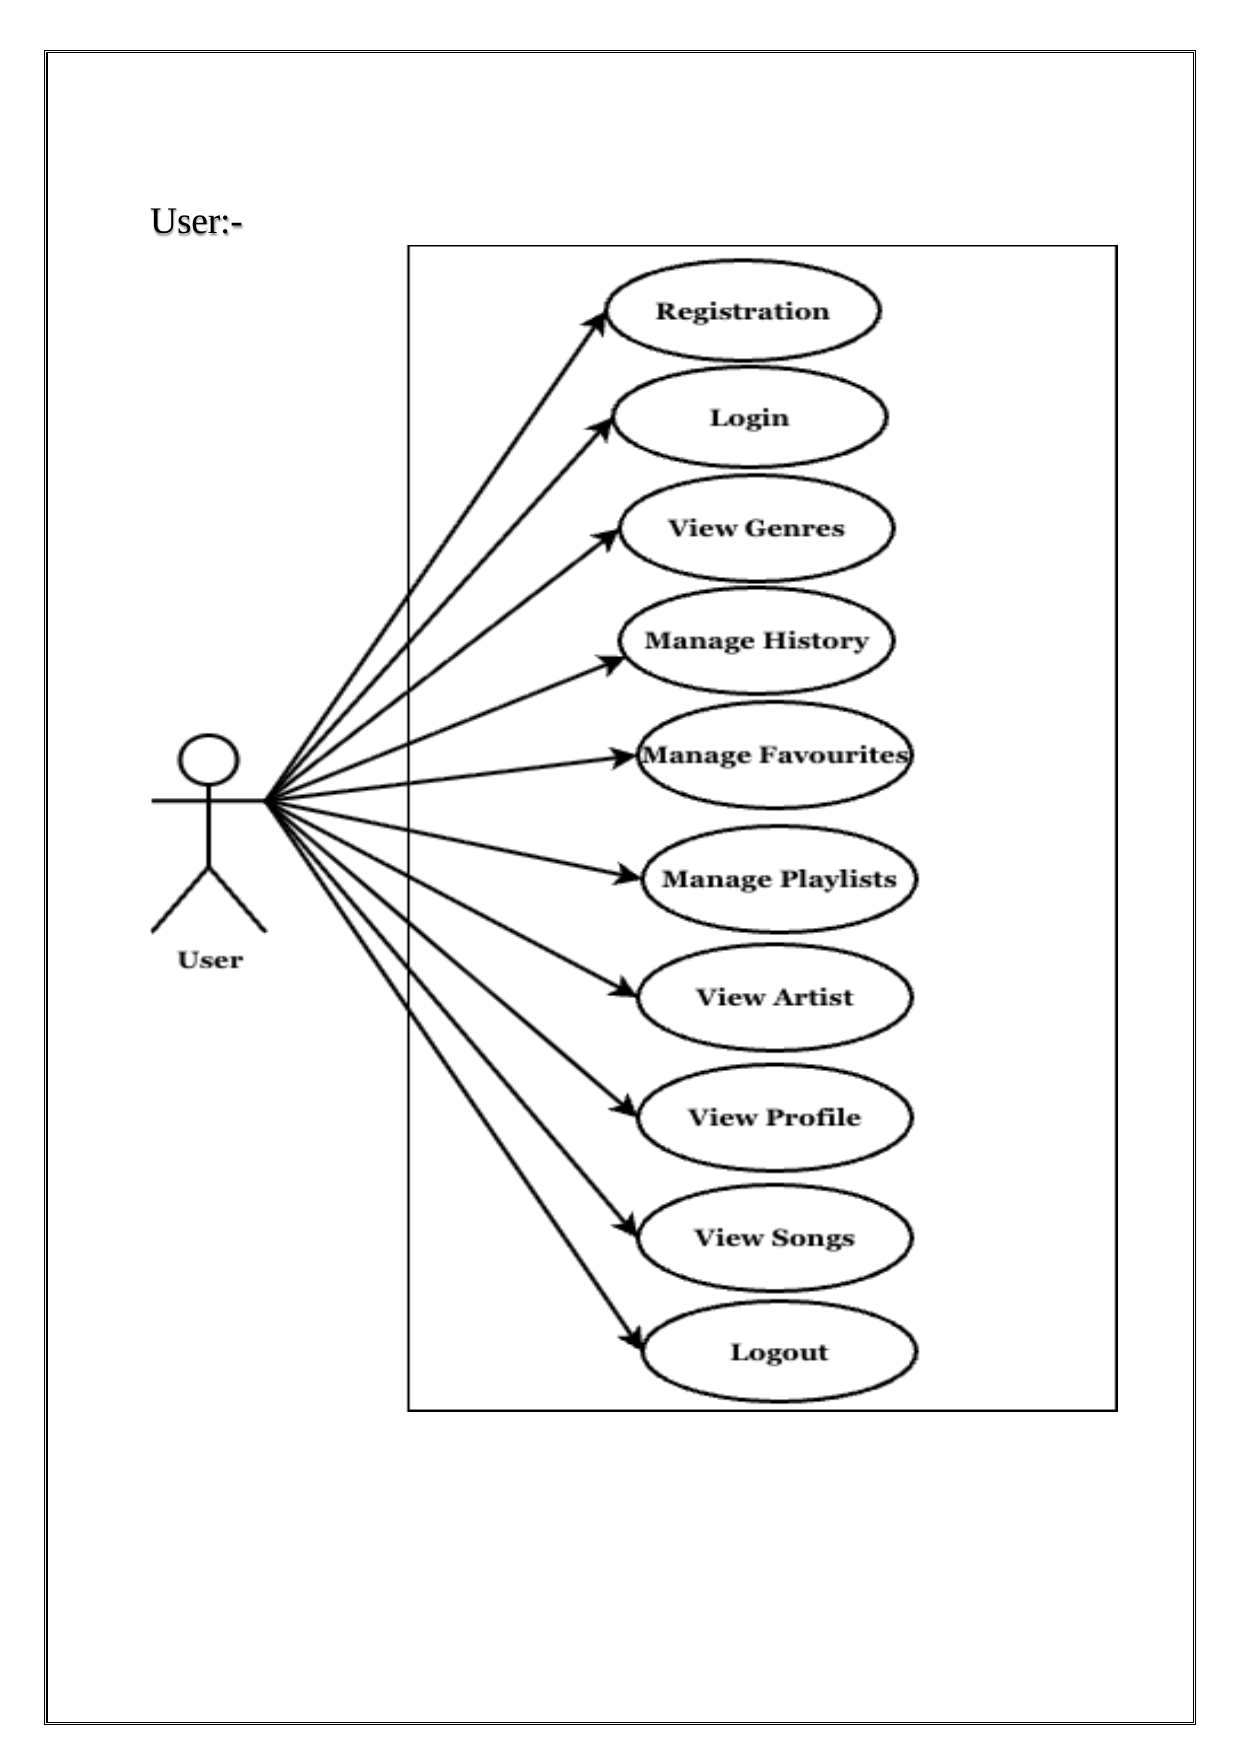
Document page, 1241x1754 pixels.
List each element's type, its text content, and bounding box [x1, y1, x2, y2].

picture [124, 185, 1118, 1412]
text User:- [150, 199, 1193, 242]
